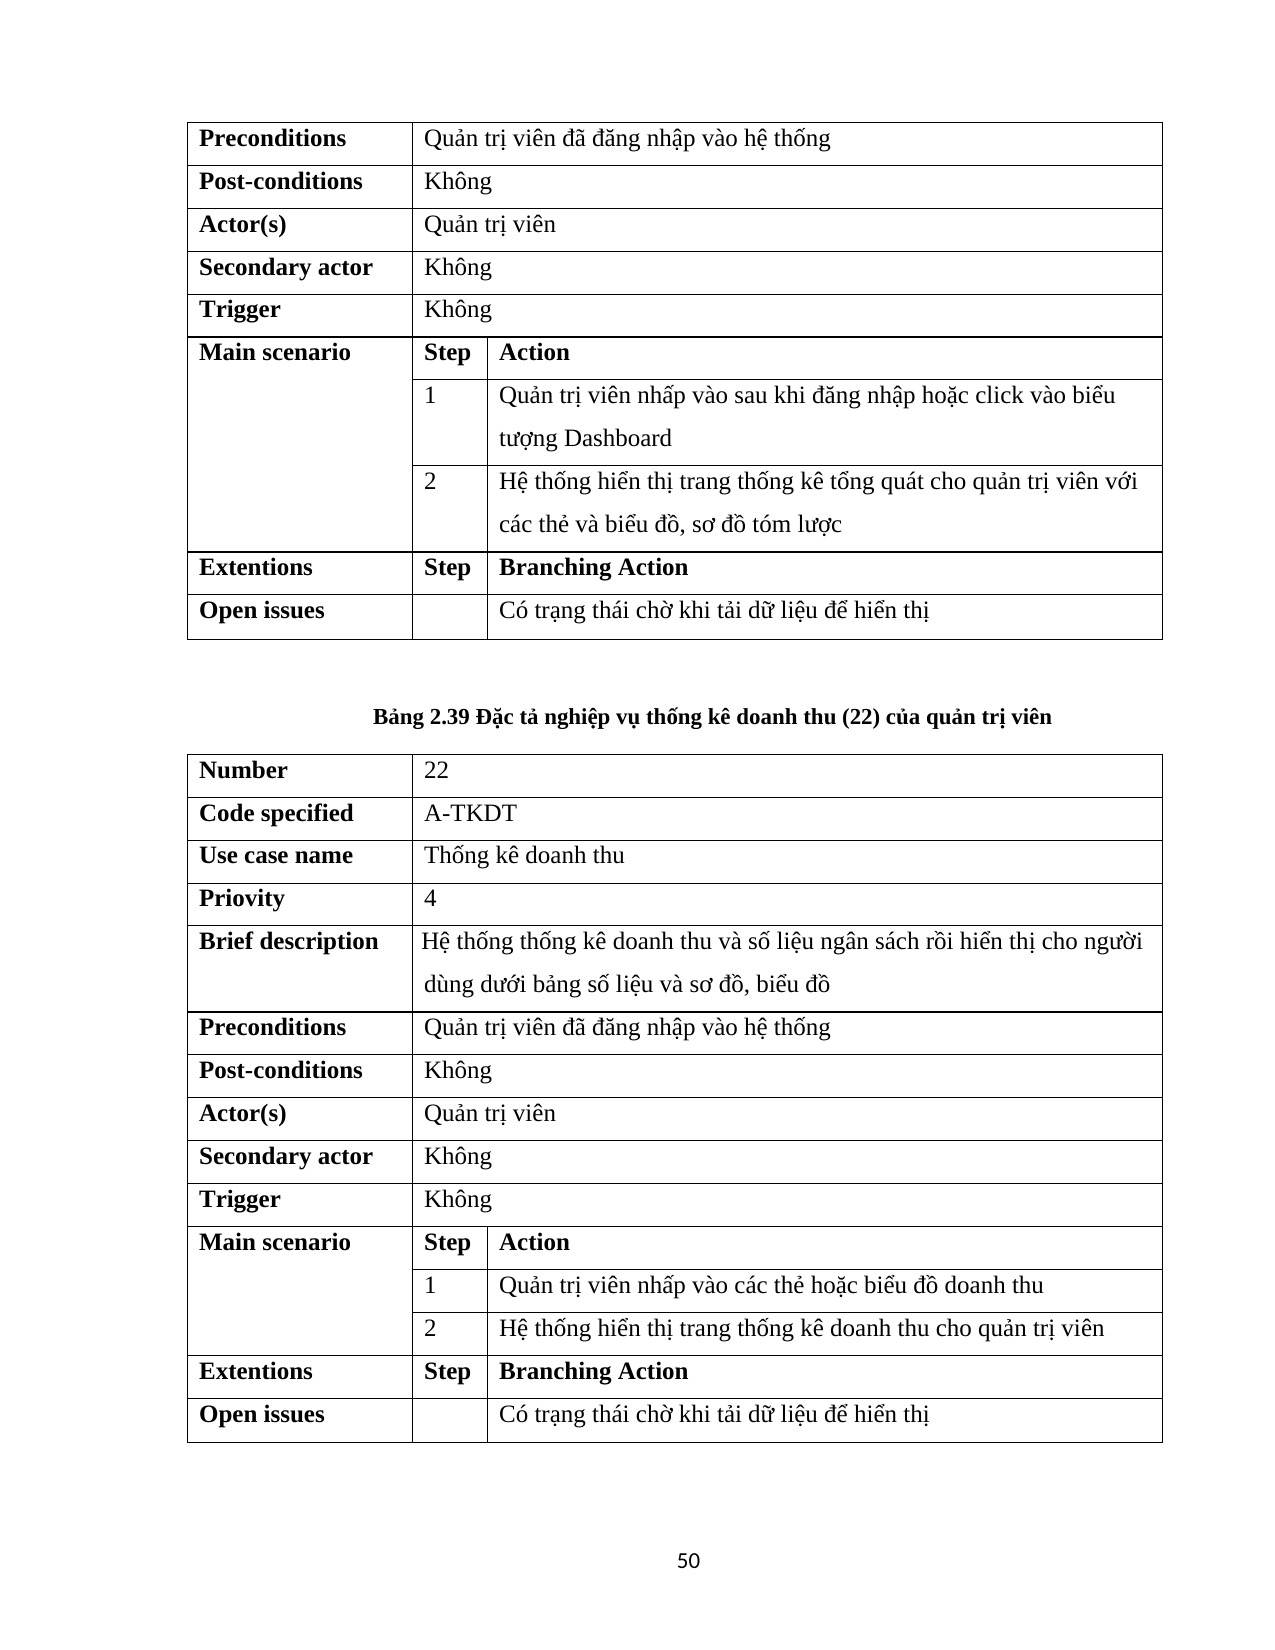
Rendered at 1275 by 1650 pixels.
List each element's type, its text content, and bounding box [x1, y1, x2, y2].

table_cell Branching Action [488, 1356, 1162, 1398]
table_cell Trigger [188, 1184, 412, 1226]
table_cell Không [413, 252, 1162, 293]
table_cell 2 [413, 1313, 487, 1355]
table_cell A-TKDT [413, 798, 1162, 839]
table_cell Branching Action [488, 553, 1162, 594]
table_cell Main scenario [188, 1227, 412, 1355]
table_cell Thống kê doanh thu [413, 841, 1162, 882]
table_cell Có trạng thái chờ khi tải dữ liệu để hiển thị [488, 1399, 1162, 1442]
table_cell Open issues [188, 1399, 412, 1442]
table_cell Step [413, 553, 487, 594]
table_cell Extentions [188, 553, 412, 594]
table_cell Post-conditions [188, 1055, 412, 1097]
table_header Number [188, 755, 412, 797]
table_cell Step [413, 1227, 487, 1269]
table_cell 1 [413, 1270, 487, 1312]
table_cell Trigger [188, 295, 412, 336]
table_cell Action [488, 338, 1162, 379]
table_cell Quản trị viên [413, 1098, 1162, 1140]
table_cell Không [413, 295, 1162, 336]
table_cell Có trạng thái chờ khi tải dữ liệu để hiển thị [488, 595, 1162, 638]
table_cell Quản trị viên nhấp vào các thẻ hoặc biểu đồ doanh thu [488, 1270, 1162, 1312]
table_cell Step [413, 338, 487, 379]
table_cell 2 [413, 466, 487, 551]
table_cell Actor(s) [188, 1098, 412, 1140]
table_cell Main scenario [188, 338, 412, 551]
table_cell Quản trị viên nhấp vào sau khi đăng nhập hoặc click vào biểu tượng Dashboard [488, 380, 1162, 465]
table_cell Quản trị viên đã đăng nhập vào hệ thống [413, 1013, 1162, 1054]
table_cell Không [413, 166, 1162, 208]
table_cell Preconditions [188, 123, 412, 165]
table_cell 1 [413, 380, 487, 465]
table_cell Action [488, 1227, 1162, 1269]
table_cell Open issues [188, 595, 412, 638]
table_cell Secondary actor [188, 1141, 412, 1183]
table_cell Quản trị viên đã đăng nhập vào hệ thống [413, 123, 1162, 165]
table_cell Preconditions [188, 1013, 412, 1054]
table_cell Brief description [188, 926, 412, 1011]
table_cell [413, 1399, 487, 1442]
table_cell Quản trị viên [413, 209, 1162, 251]
table_cell Priovity [188, 884, 412, 925]
table_cell Step [413, 1356, 487, 1398]
table_cell Không [413, 1141, 1162, 1183]
table_cell Hệ thống hiển thị trang thống kê tổng quát cho quản trị viên với các thẻ và biểu đồ, sơ đồ tóm lược [488, 466, 1162, 551]
table_cell Không [413, 1055, 1162, 1097]
subtitle Bảng 2.39 Đặc tả nghiệp vụ thống kê doanh thu (22) của quản trị viên [262, 703, 1162, 729]
table_cell 4 [413, 884, 1162, 925]
table_cell Actor(s) [188, 209, 412, 251]
table_cell Code specified [188, 798, 412, 839]
table_cell Use case name [188, 841, 412, 882]
table_cell Hệ thống hiển thị trang thống kê doanh thu cho quản trị viên [488, 1313, 1162, 1355]
table_cell Post-conditions [188, 166, 412, 208]
table_cell Không [413, 1184, 1162, 1226]
table_header 22 [413, 755, 1162, 797]
table_cell Extentions [188, 1356, 412, 1398]
table_cell Secondary actor [188, 252, 412, 293]
table_cell [413, 595, 487, 638]
table_cell Hệ thống thống kê doanh thu và số liệu ngân sách rồi hiển thị cho người dùng dưới bảng số liệu và sơ đồ, biểu đồ [413, 926, 1162, 1011]
